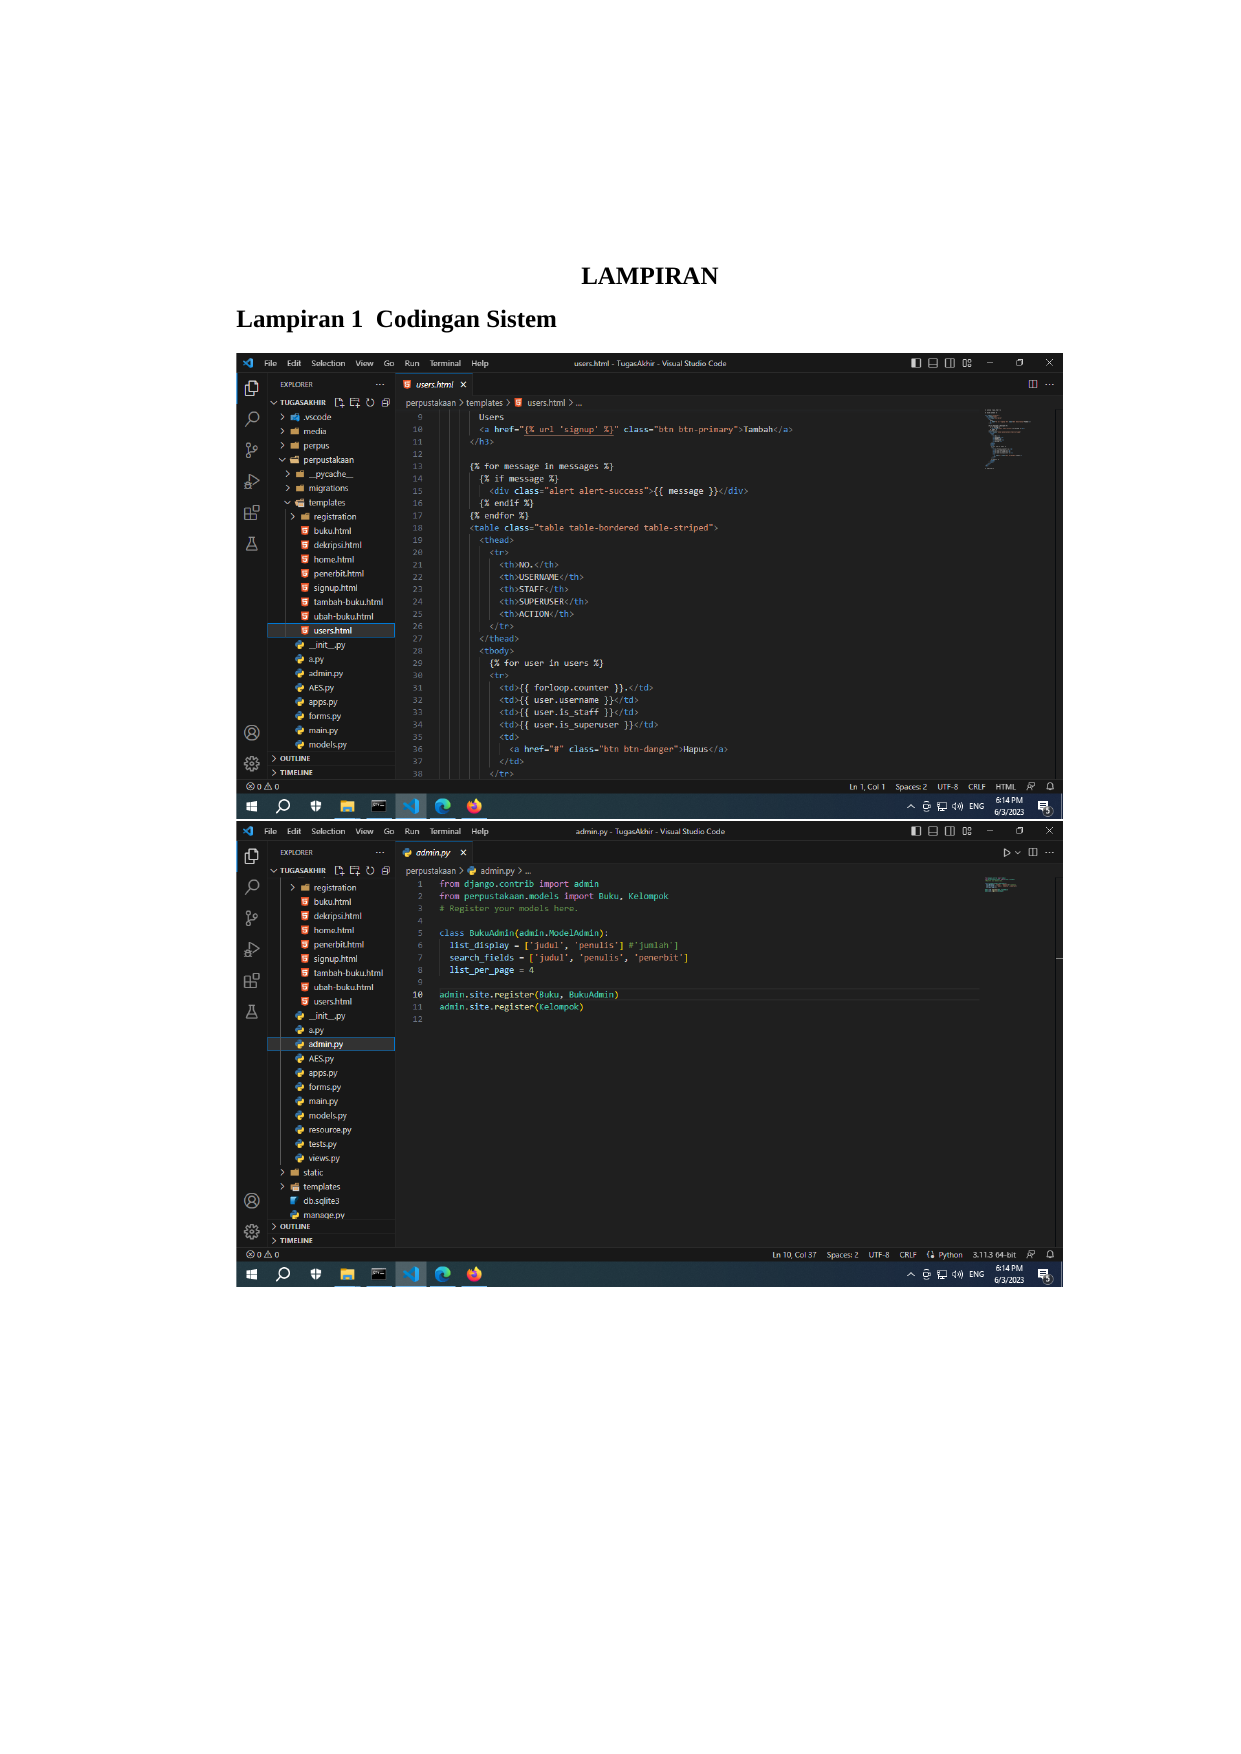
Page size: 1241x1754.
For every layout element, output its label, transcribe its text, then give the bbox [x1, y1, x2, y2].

text Lampiran 1 Codingan Sistem [236, 304, 1063, 333]
subtitle LAMPIRAN [236, 261, 1063, 290]
picture [236, 353, 1063, 819]
picture [236, 821, 1063, 1287]
